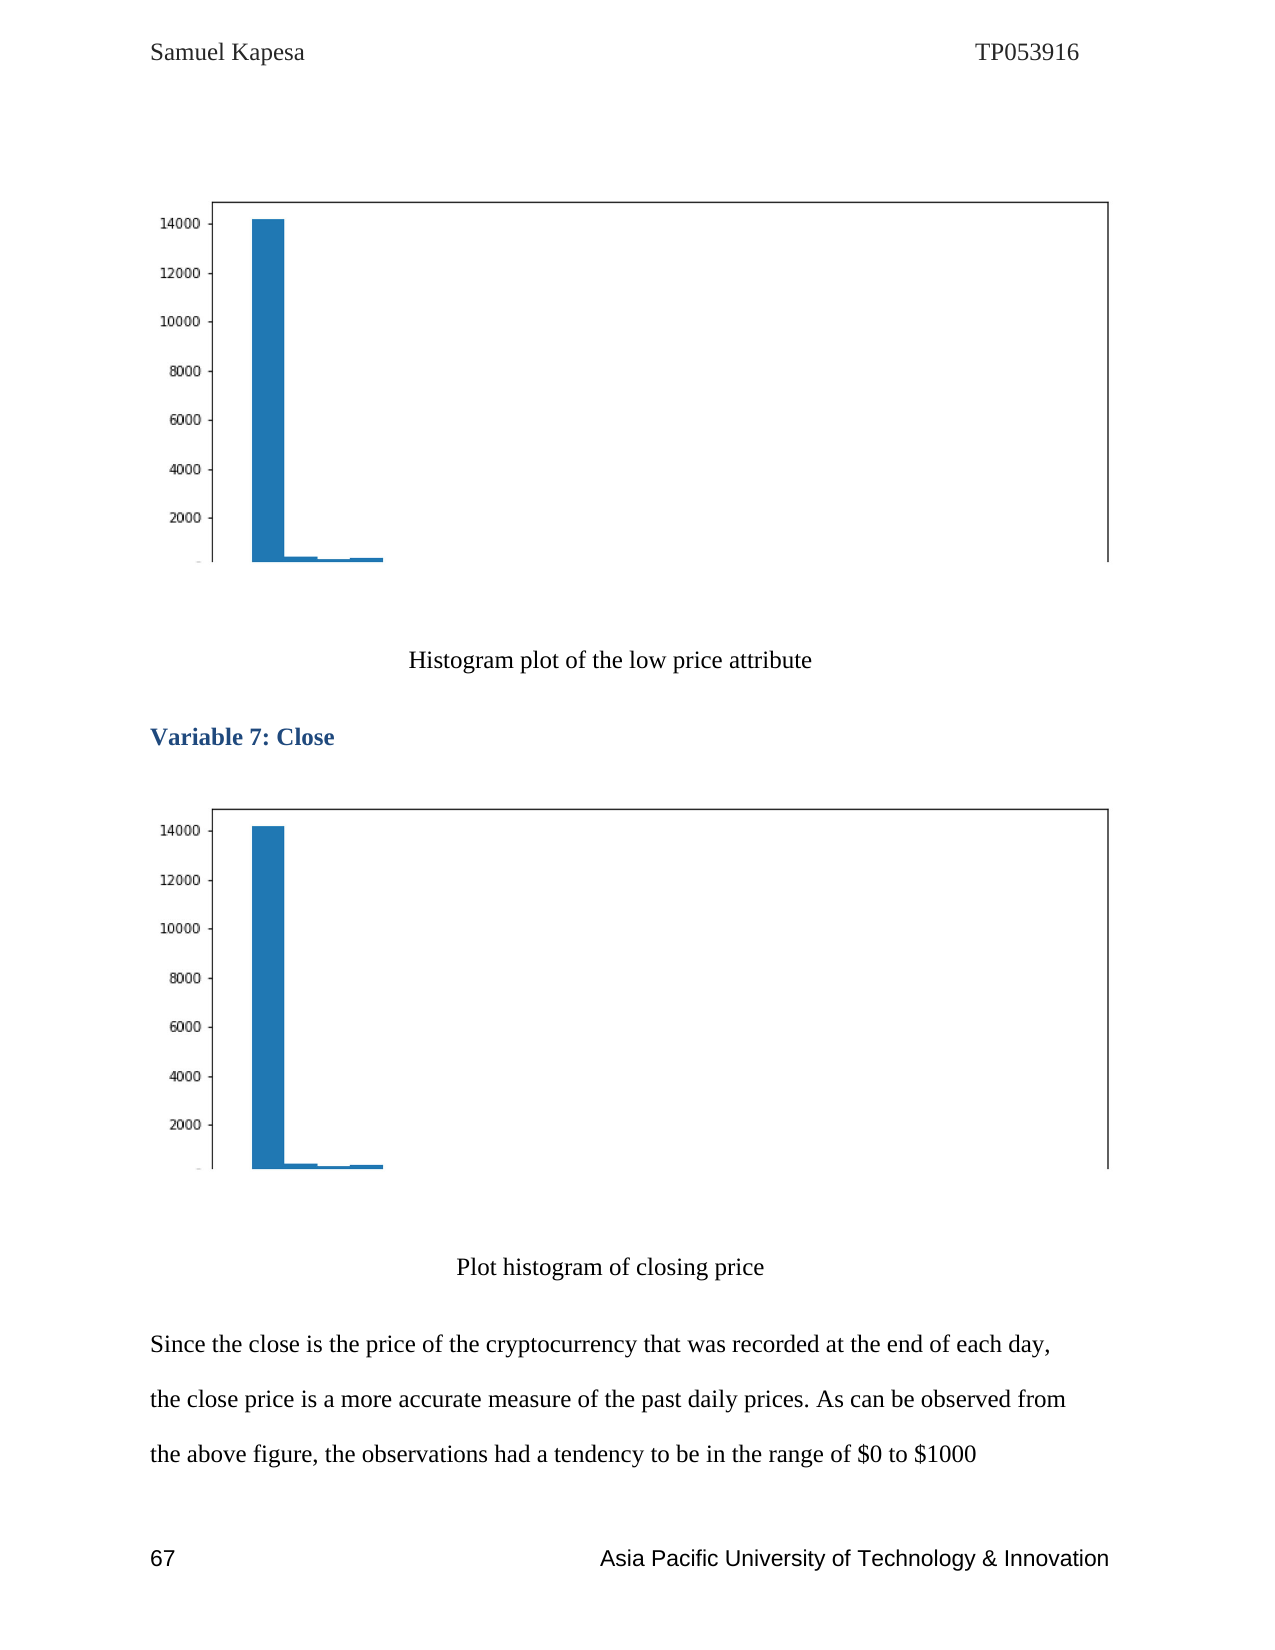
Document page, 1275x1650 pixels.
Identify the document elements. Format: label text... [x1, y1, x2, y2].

text Since the close is the price of the cryptocurrency that was recorded at the end of each day, the close price is a more accurate measure of the past daily prices. As can be observed from the above figure, the observations had a tendency to be in the range of $0 to $1000 [150, 1329, 1071, 1468]
text Histogram plot of the low price attribute [150, 645, 1071, 674]
picture [150, 799, 1125, 1206]
text Variable 7: Close [150, 722, 1071, 751]
text Plot histogram of closing price [150, 1252, 1071, 1281]
picture [150, 192, 1125, 599]
